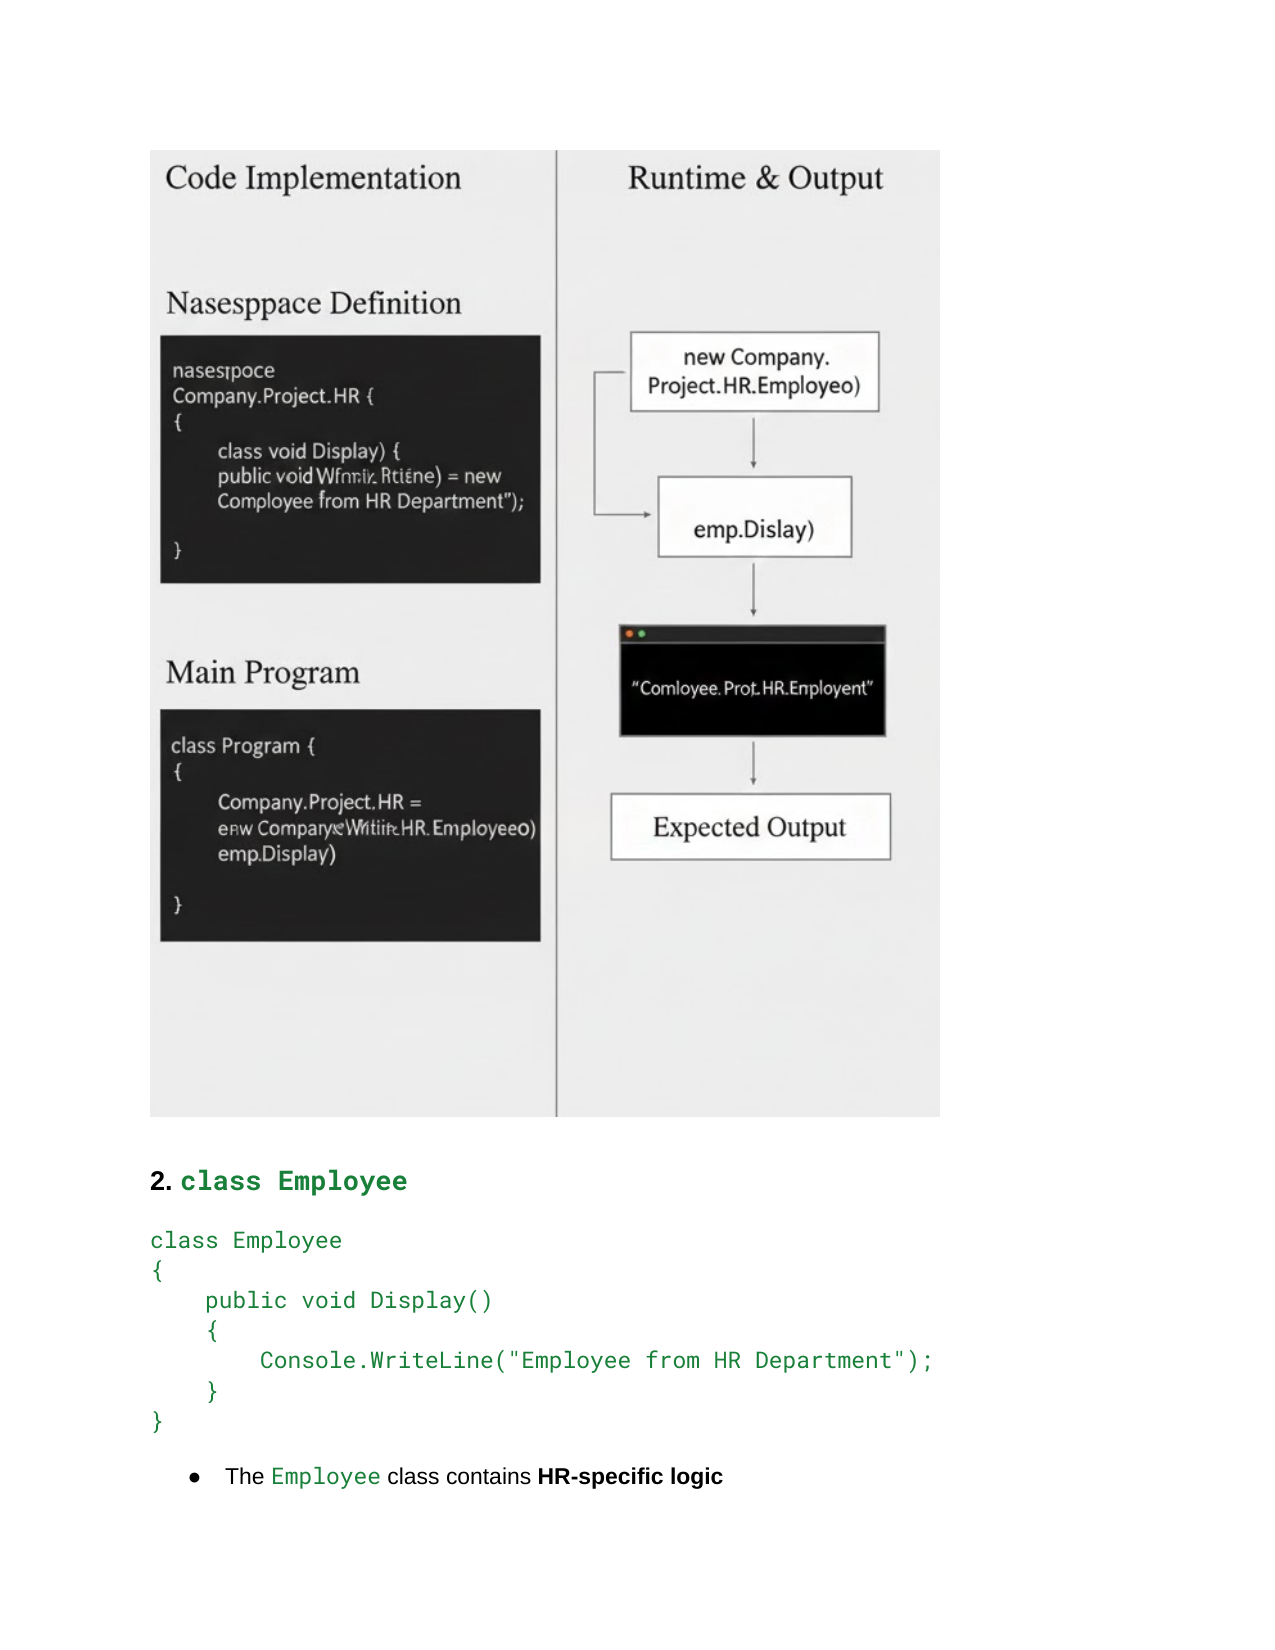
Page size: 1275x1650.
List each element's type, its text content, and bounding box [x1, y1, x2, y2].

text { [150, 1254, 1125, 1284]
list The Employee class contains HR-specific logic [187, 1461, 1125, 1491]
text } [150, 1375, 1125, 1405]
text public void Display() [150, 1284, 1125, 1315]
text Console.WriteLine("Employee from HR Department"); [150, 1345, 1125, 1375]
text } [150, 1405, 1125, 1436]
text class Employee [150, 1224, 1125, 1254]
text { [150, 1315, 1125, 1345]
subtitle 2. class Employee [150, 1162, 1125, 1198]
picture [150, 150, 940, 1117]
